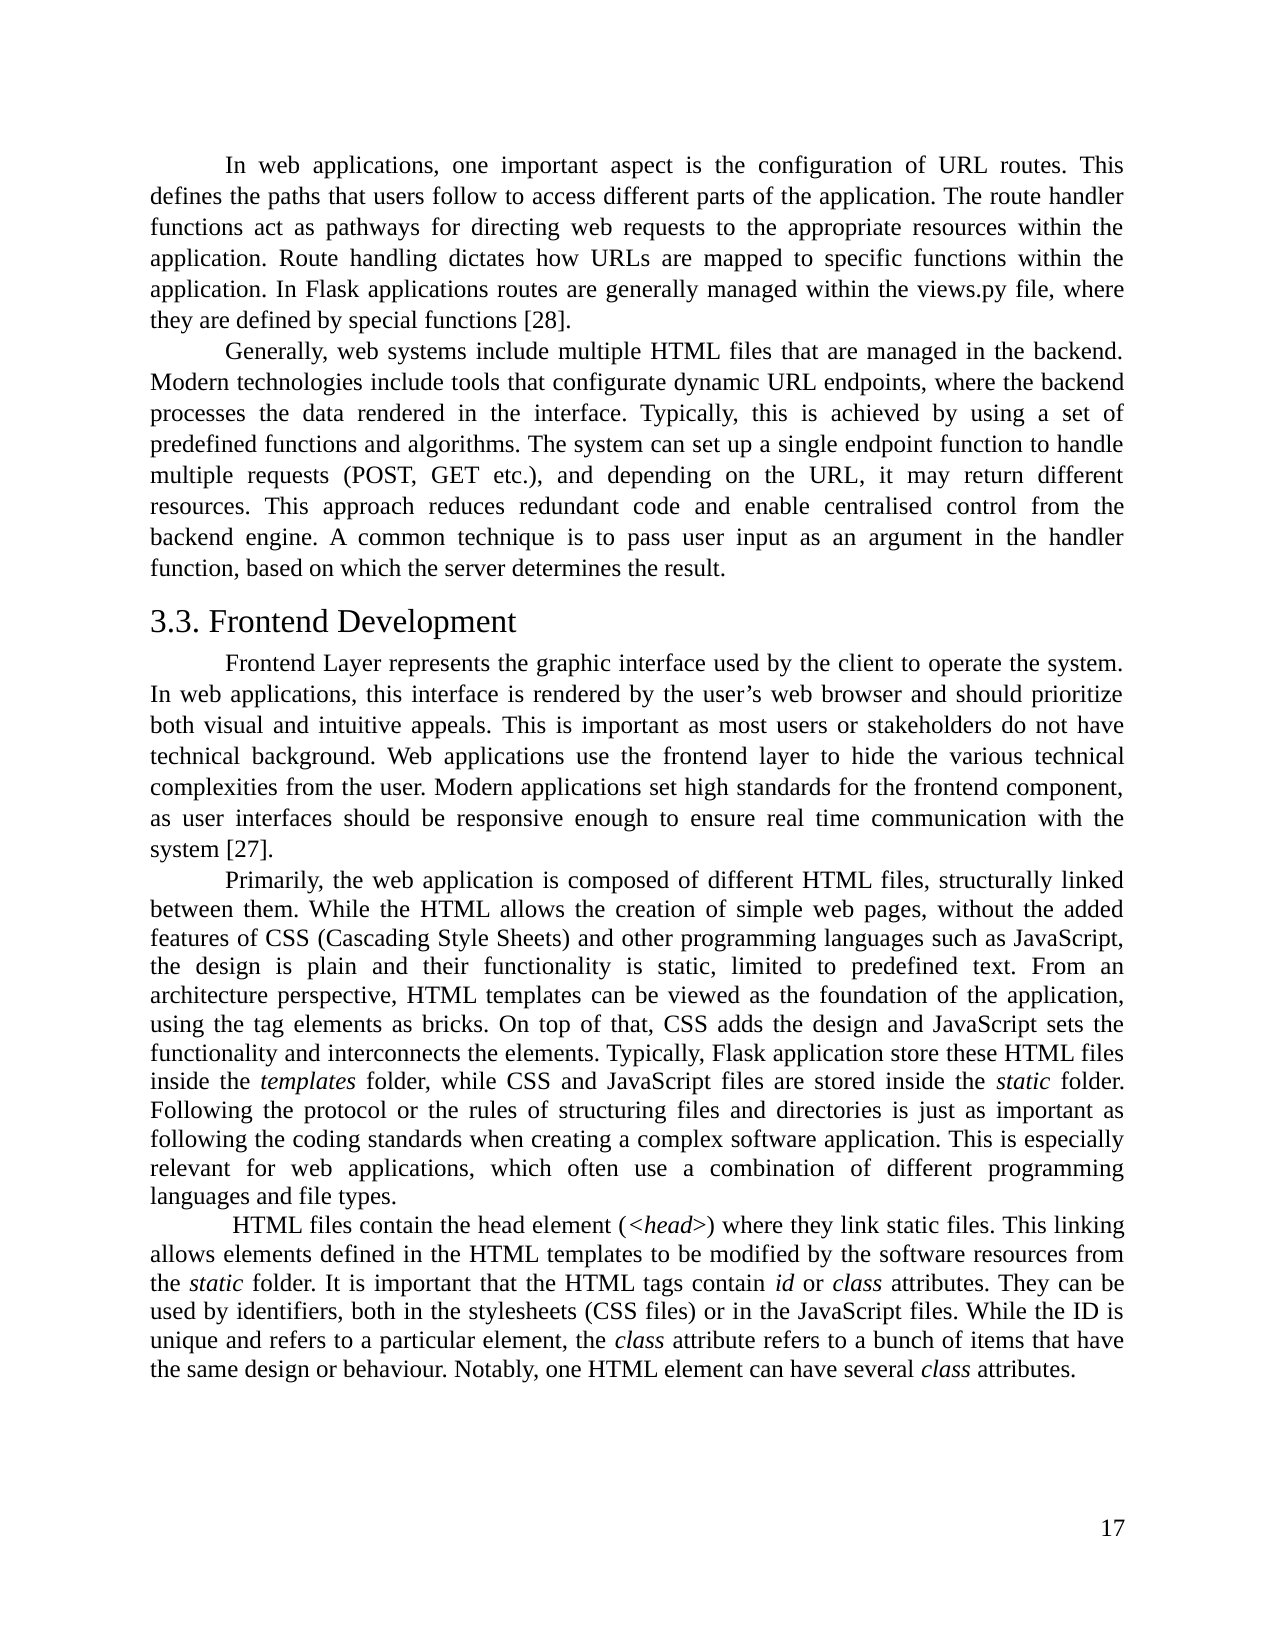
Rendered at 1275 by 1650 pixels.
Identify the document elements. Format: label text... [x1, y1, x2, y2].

subtitle 3.3. Frontend Development [150, 601, 1125, 639]
text Primarily, the web application is composed of different HTML files, structurally linked between them. While the HTML allows the creation of simple web pages, without the added features of CSS (Cascading Style Sheets) and other programming languages such as JavaScript, the design is plain and their functionality is static, limited to predefined text. From an architecture perspective, HTML templates can be viewed as the foundation of the application, using the tag elements as bricks. On top of that, CSS adds the design and JavaScript sets the functionality and interconnects the elements. Typically, Flask application store these HTML files inside the templates folder, while CSS and JavaScript files are stored inside the static folder. Following the protocol or the rules of structuring files and directories is just as important as following the coding standards when creating a complex software application. This is especially relevant for web applications, which often use a combination of different programming languages and file types. [150, 865, 1125, 1210]
text Generally, web systems include multiple HTML files that are managed in the backend. Modern technologies include tools that configurate dynamic URL endpoints, where the backend processes the data rendered in the interface. Typically, this is achieved by using a set of predefined functions and algorithms. The system can set up a single endpoint function to handle multiple requests (POST, GET etc.), and depending on the URL, it may return different resources. This approach reduces redundant code and enable centralised control from the backend engine. A common technique is to pass user input as an argument in the handler function, based on which the server determines the result. [150, 336, 1125, 582]
text In web applications, one important aspect is the configuration of URL routes. This defines the paths that users follow to access different parts of the application. The route handler functions act as pathways for directing web requests to the appropriate resources within the application. Route handling dictates how URLs are mapped to specific functions within the application. In Flask applications routes are generally managed within the views.py file, where they are defined by special functions [28]. [150, 150, 1125, 334]
text Frontend Layer represents the graphic interface used by the client to operate the system. In web applications, this interface is rendered by the user’s web browser and should prioritize both visual and intuitive appeals. This is important as most users or stakeholders do not have technical background. Web applications use the frontend layer to hide the various technical complexities from the user. Modern applications set high standards for the frontend component, as user interfaces should be responsive enough to ensure real time communication with the system [27]. [150, 648, 1125, 863]
text HTML files contain the head element (<head>) where they link static files. This linking allows elements defined in the HTML templates to be modified by the software resources from the static folder. It is important that the HTML tags contain id or class attributes. They can be used by identifiers, both in the stylesheets (CSS files) or in the JavaScript files. While the ID is unique and refers to a particular element, the class attribute refers to a bunch of items that have the same design or behaviour. Notably, one HTML element can have several class attributes. [150, 1210, 1125, 1383]
